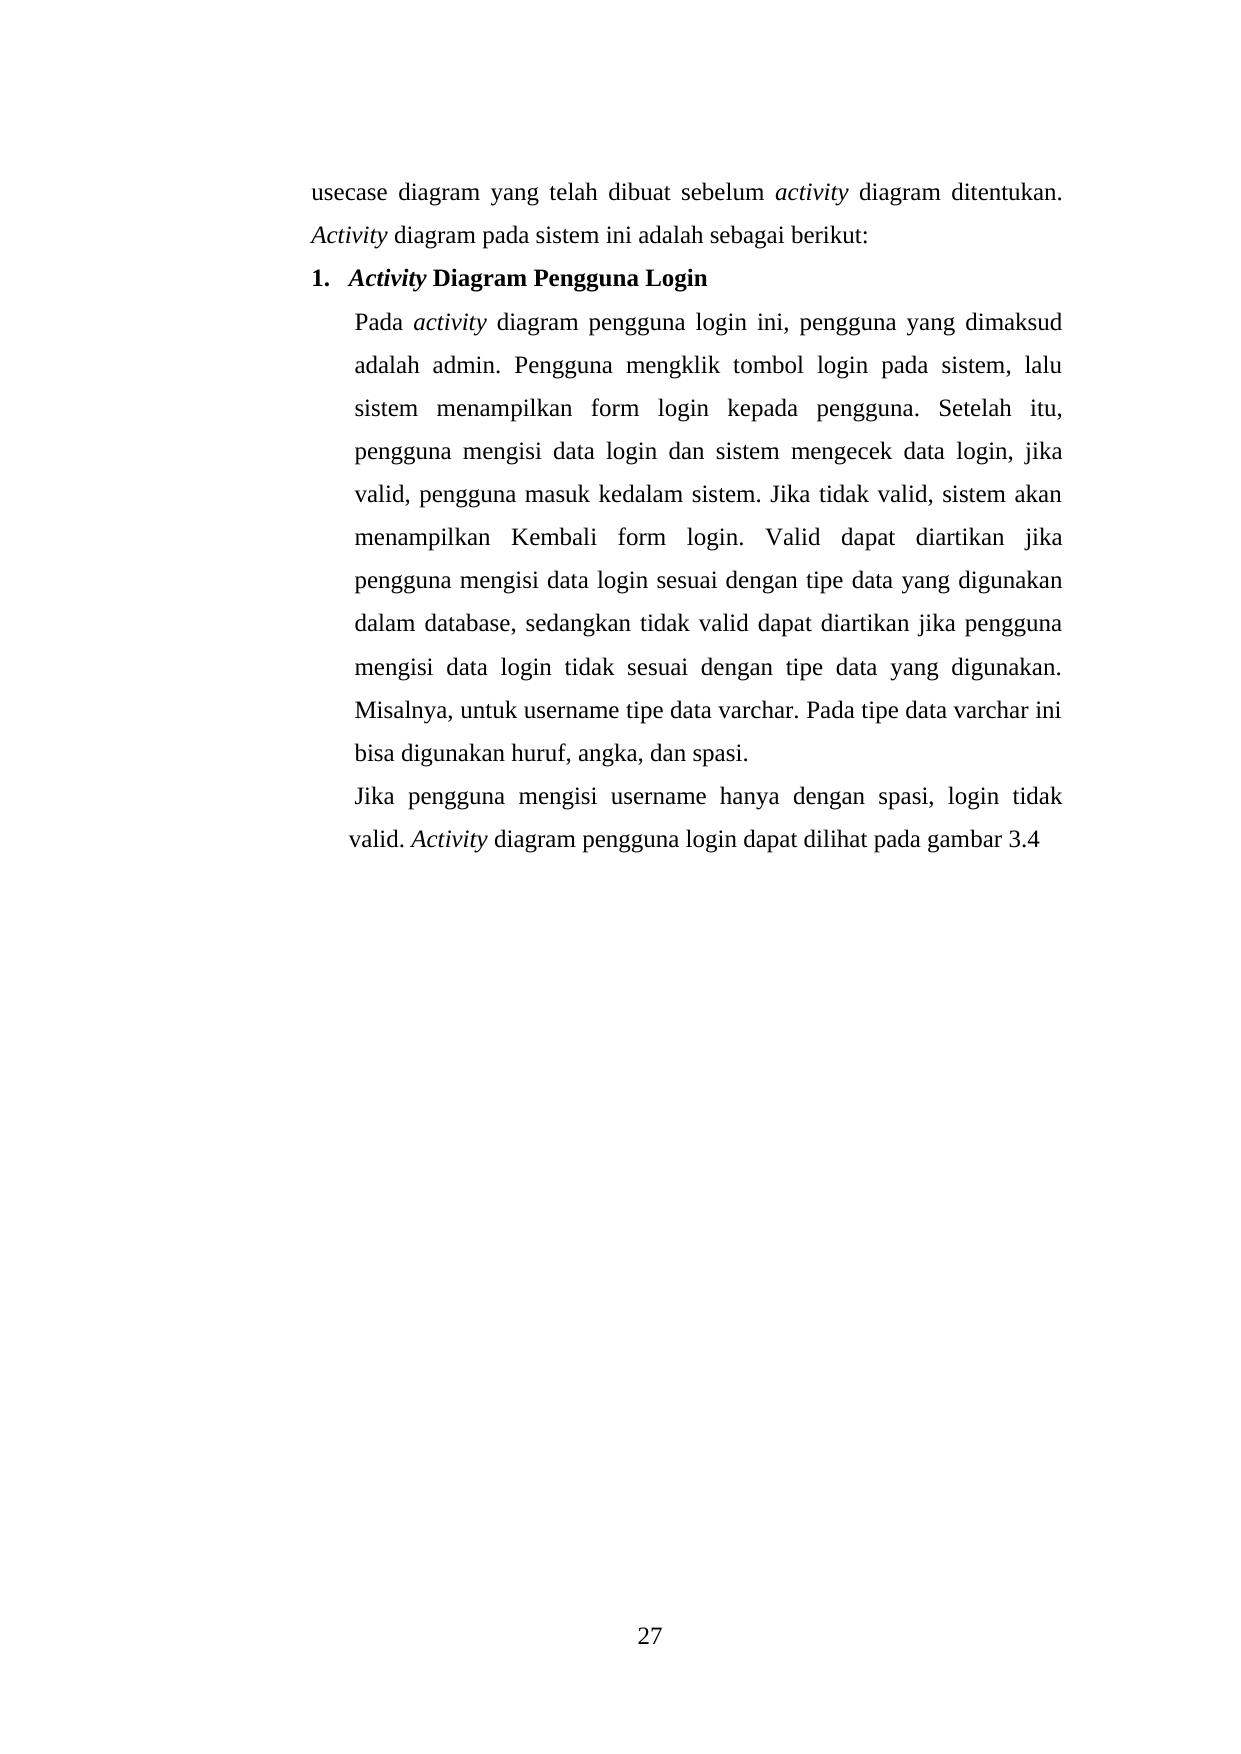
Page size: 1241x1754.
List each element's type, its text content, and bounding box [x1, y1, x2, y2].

list Jika pengguna mengisi username hanya dengan spasi, login tidak valid. Activity diagram pengguna login dapat dilihat pada gambar 3.4 [349, 781, 1063, 853]
list Activity Diagram Pengguna Login [311, 263, 1063, 292]
list Pada activity diagram pengguna login ini, pengguna yang dimaksud adalah admin. Pengguna mengklik tombol login pada sistem, lalu sistem menampilkan form login kepada pengguna. Setelah itu, pengguna mengisi data login dan sistem mengecek data login, jika valid, pengguna masuk kedalam sistem. Jika tidak valid, sistem akan menampilkan Kembali form login. Valid dapat diartikan jika pengguna mengisi data login sesuai dengan tipe data yang digunakan dalam database, sedangkan tidak valid dapat diartikan jika pengguna mengisi data login tidak sesuai dengan tipe data yang digunakan. Misalnya, untuk username tipe data varchar. Pada tipe data varchar ini bisa digunakan huruf, angka, dan spasi. [354, 307, 1063, 767]
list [311, 177, 1063, 249]
